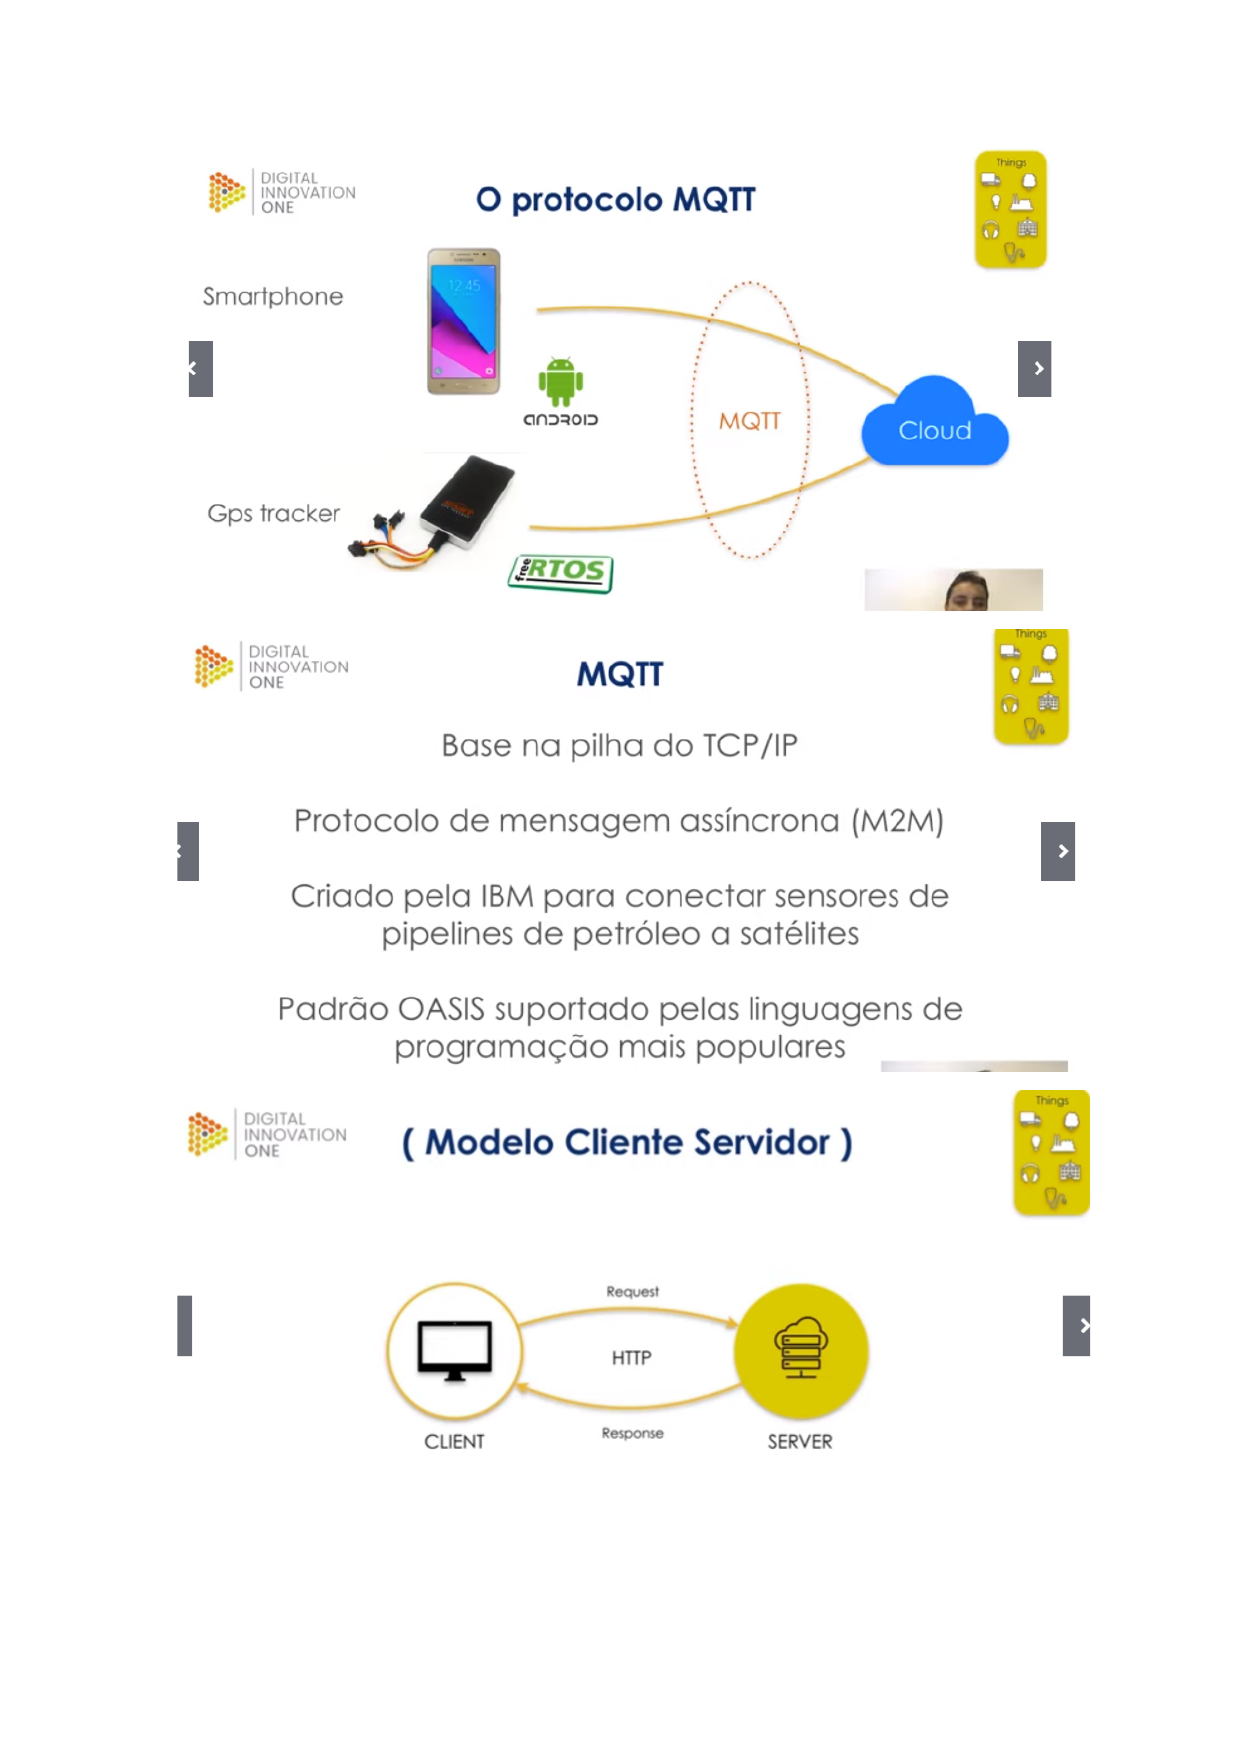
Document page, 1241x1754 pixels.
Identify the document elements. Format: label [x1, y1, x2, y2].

picture [188, 147, 1052, 611]
picture [177, 629, 1076, 1072]
picture [177, 1090, 1091, 1457]
